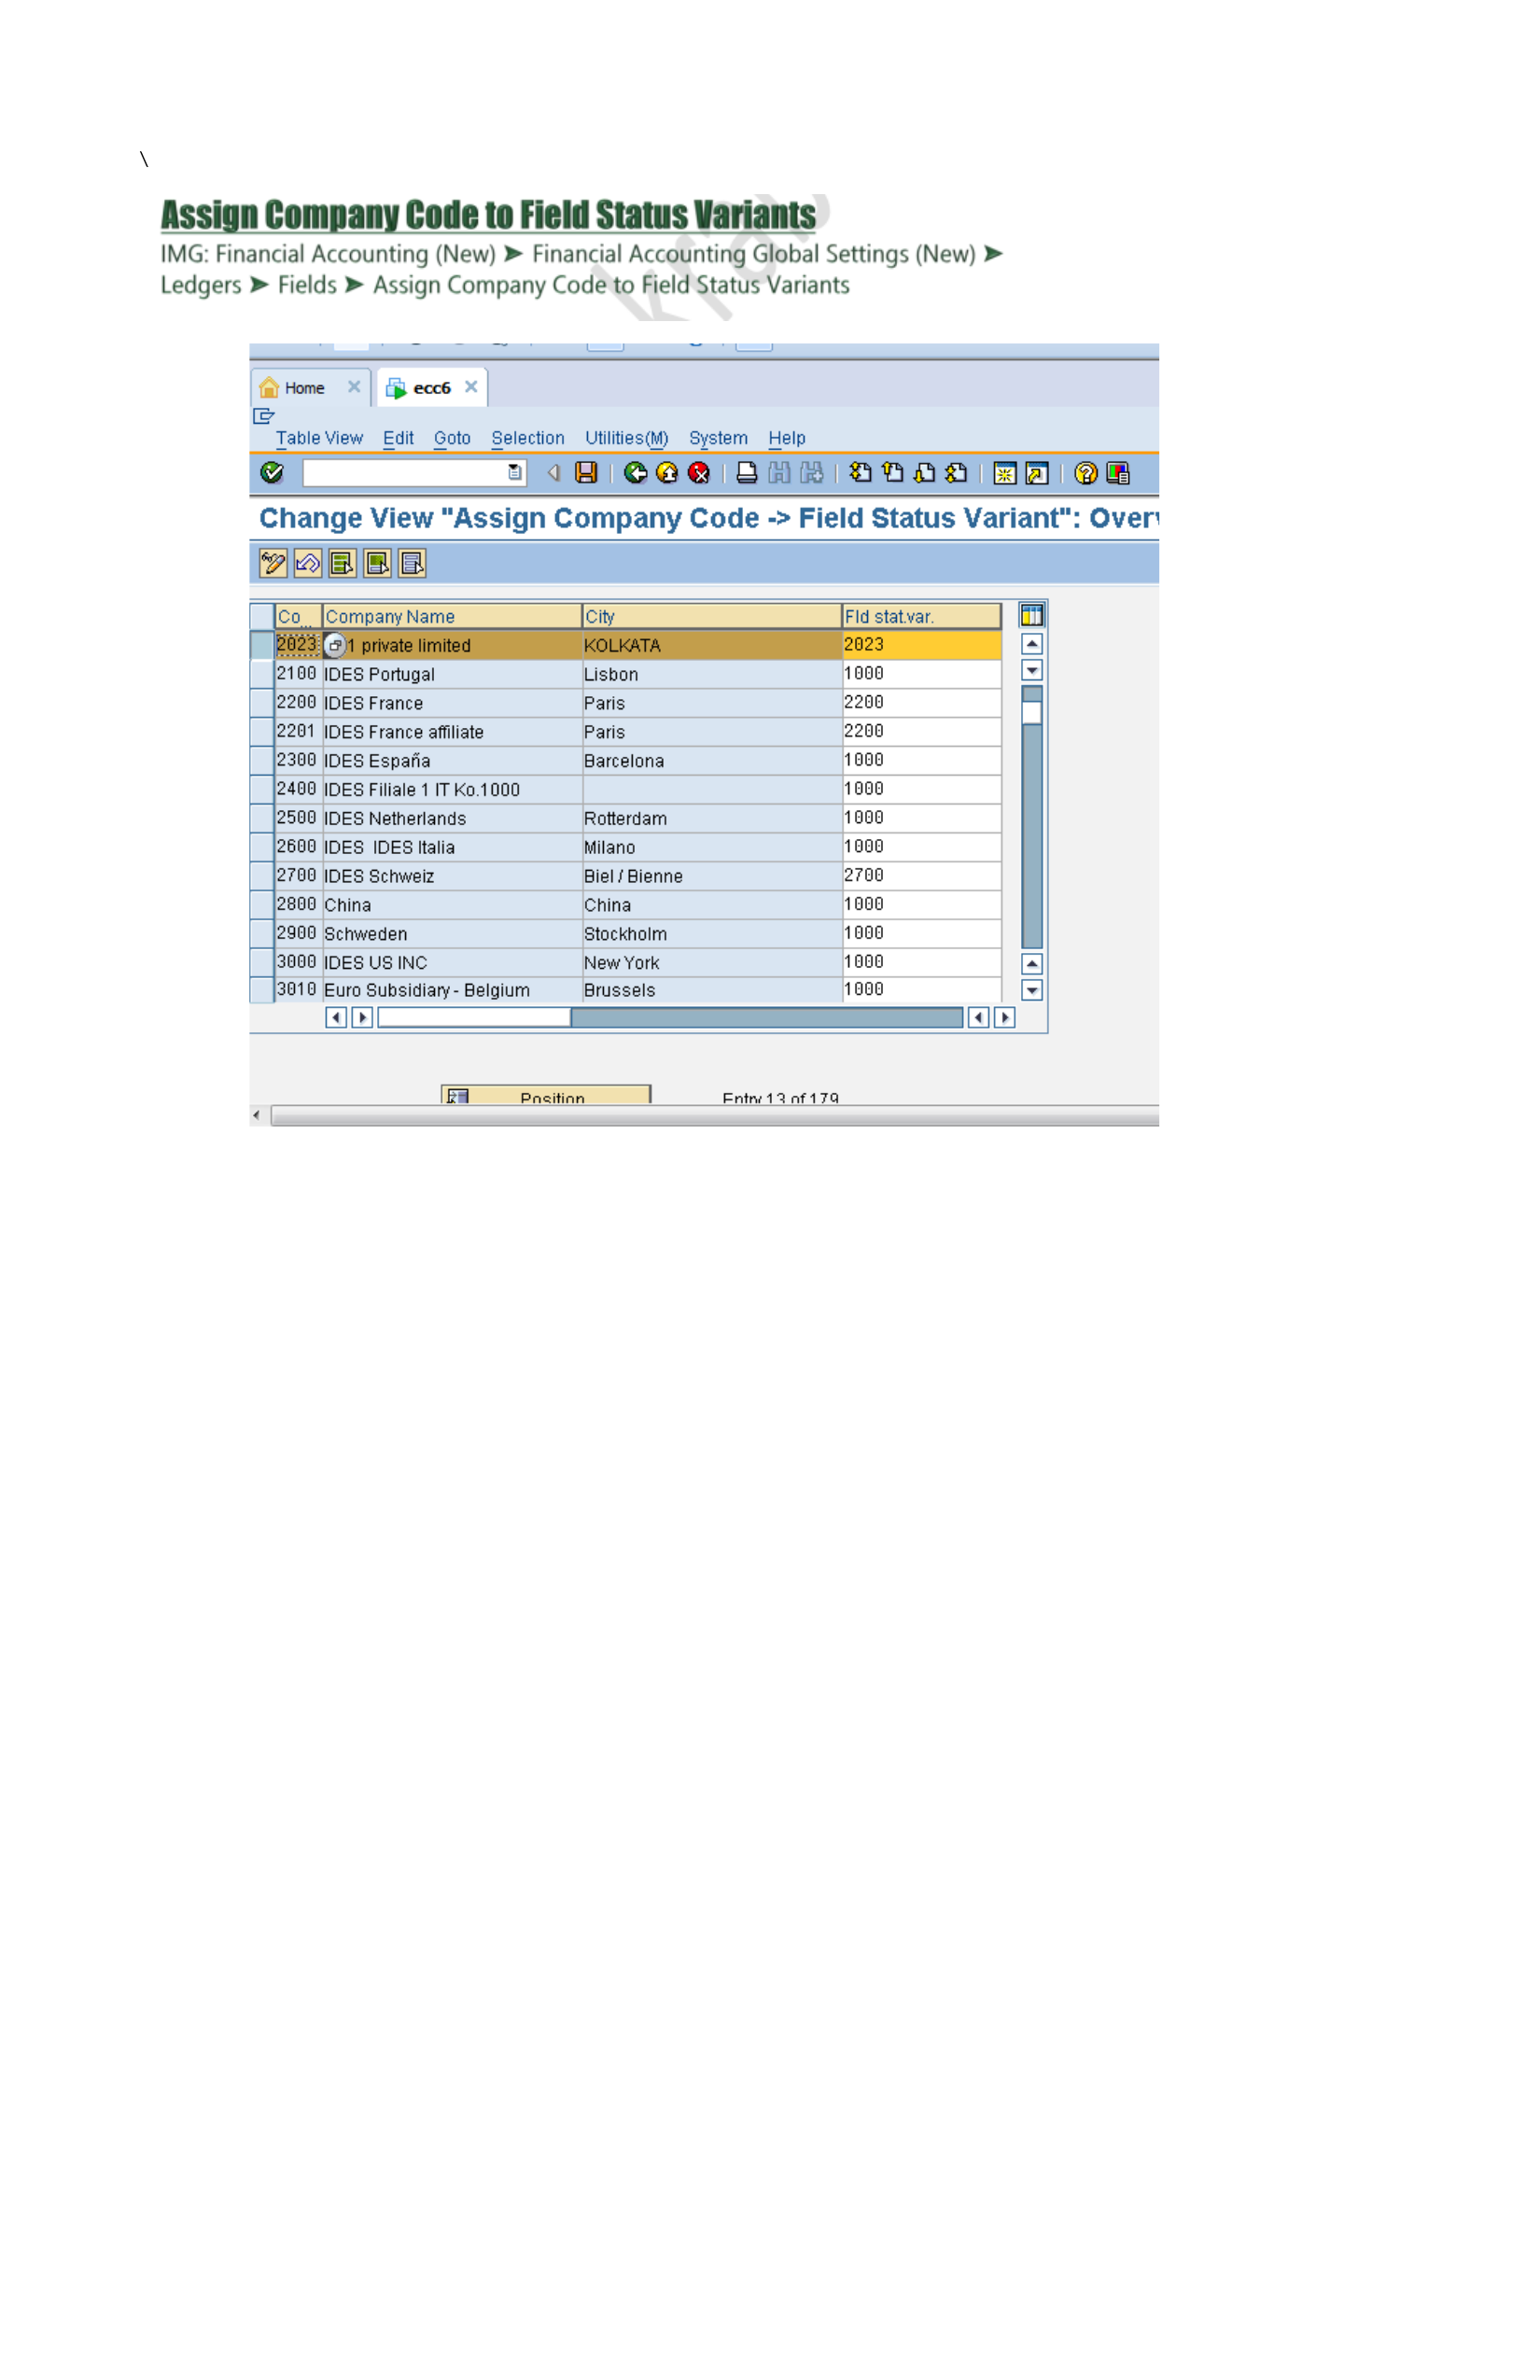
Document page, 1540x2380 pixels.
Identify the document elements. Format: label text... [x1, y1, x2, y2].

picture [140, 194, 1024, 321]
text \ [140, 146, 1400, 172]
picture [249, 343, 1160, 1127]
